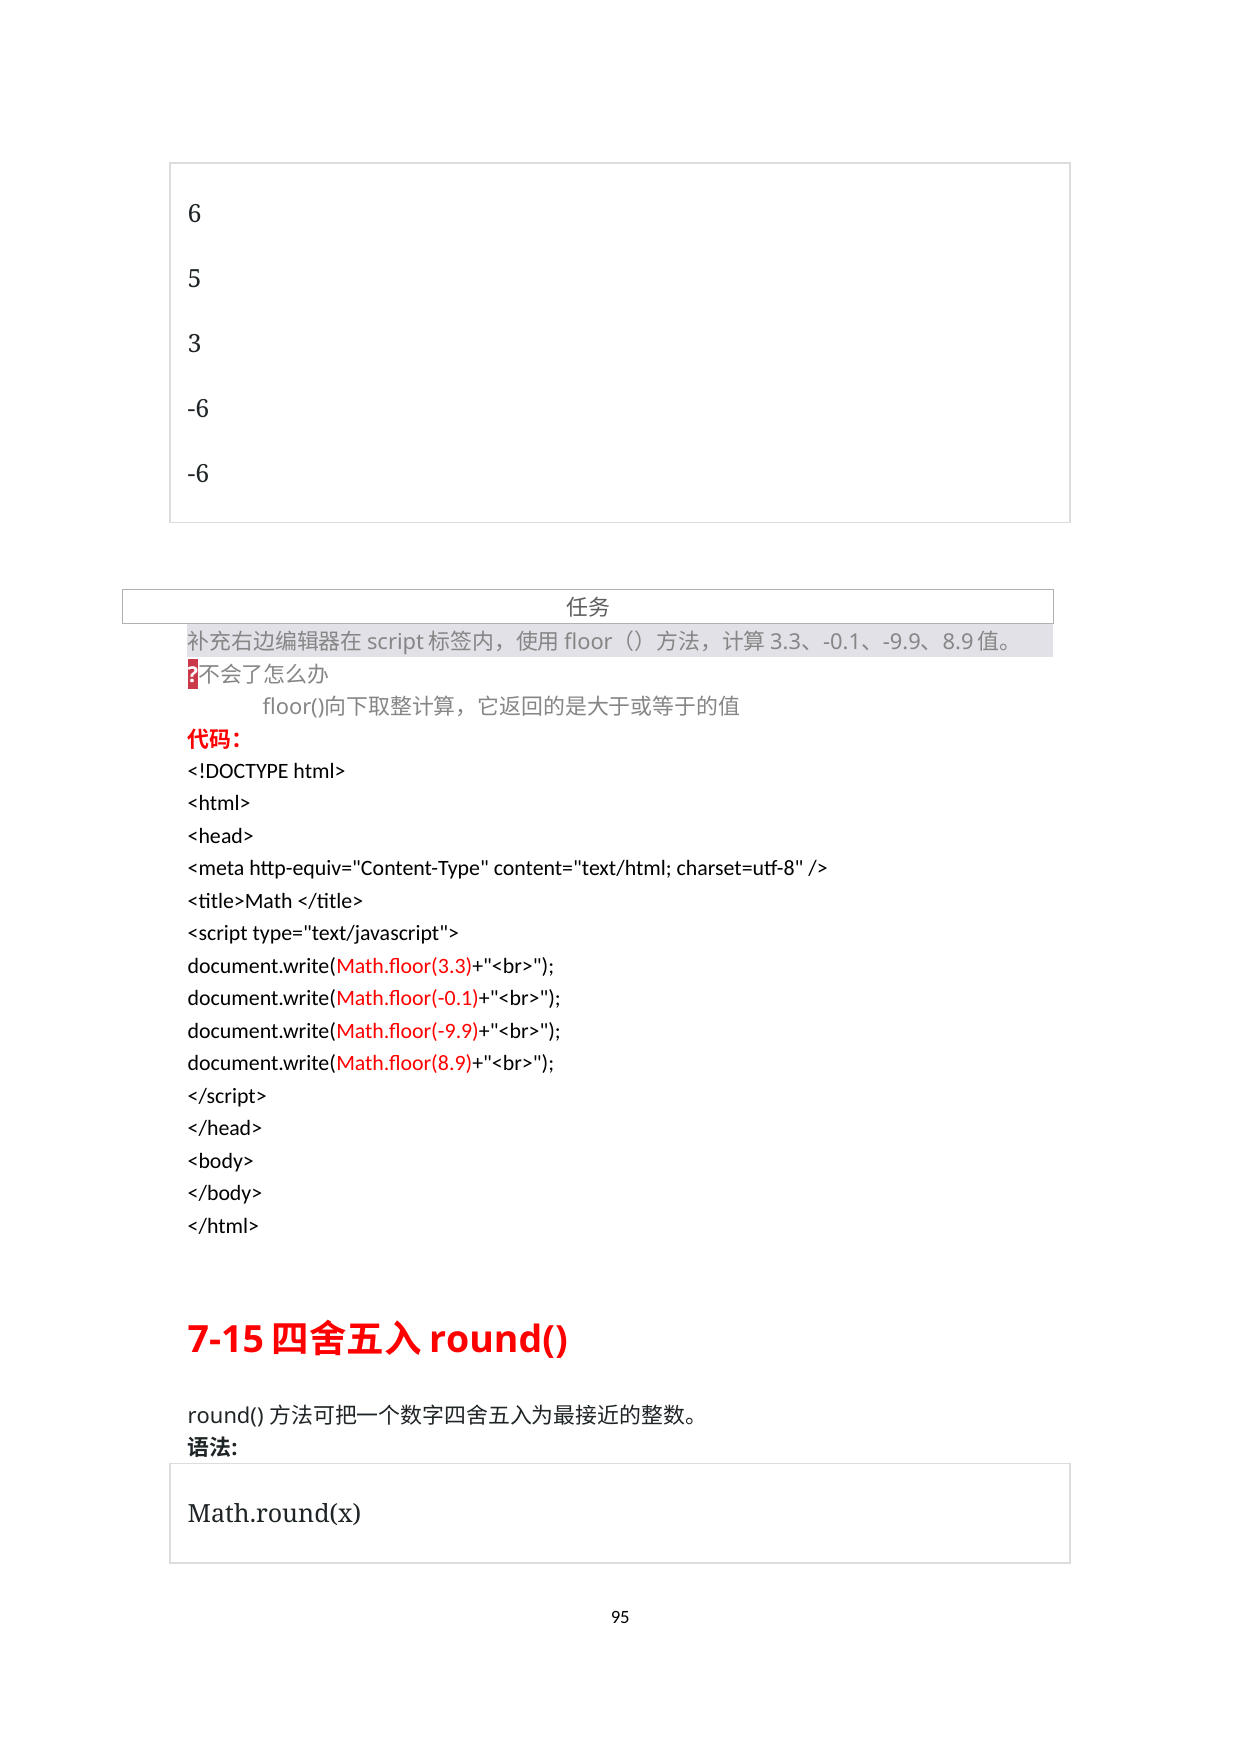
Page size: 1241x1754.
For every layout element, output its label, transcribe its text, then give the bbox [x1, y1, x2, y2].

text document.write(Math.floor(3.3)+"<br>"); [187, 949, 1053, 982]
subtitle 任务 [123, 590, 1053, 623]
subtitle 7-15四舍五入round() [187, 1303, 1053, 1368]
text <head> [187, 819, 1053, 852]
text 语法: [187, 1430, 1053, 1462]
text </body> [187, 1177, 1053, 1209]
text ?不会了怎么办 [187, 657, 1053, 689]
text -6 [171, 422, 1069, 522]
text <body> [187, 1144, 1053, 1177]
text <title>Math </title> [187, 884, 1053, 917]
text document.write(Math.floor(-0.1)+"<br>"); [187, 982, 1053, 1014]
text Math.round(x) [171, 1464, 1069, 1562]
text 代码： [187, 722, 1053, 754]
text 补充右边编辑器在script标签内，使用floor（）方法，计算3.3、-0.1、-9.9、8.9值。 [187, 624, 1053, 657]
text <script type="text/javascript"> [187, 917, 1053, 949]
text document.write(Math.floor(8.9)+"<br>"); [187, 1047, 1053, 1079]
text </html> [187, 1209, 1053, 1242]
text <html> [187, 787, 1053, 819]
text floor()向下取整计算，它返回的是大于或等于的值 [262, 689, 1053, 722]
text <!DOCTYPE html> [187, 754, 1053, 787]
text </script> [187, 1079, 1053, 1112]
text 3 [187, 310, 1053, 375]
text -6 [187, 375, 1053, 422]
text document.write(Math.floor(-9.9)+"<br>"); [187, 1014, 1053, 1047]
text round() 方法可把一个数字四舍五入为最接近的整数。 [187, 1397, 1053, 1430]
text <meta http-equiv="Content-Type" content="text/html; charset=utf-8" /> [187, 852, 1053, 884]
text 6 [171, 164, 1069, 245]
text </head> [187, 1112, 1053, 1144]
text 5 [187, 245, 1053, 310]
